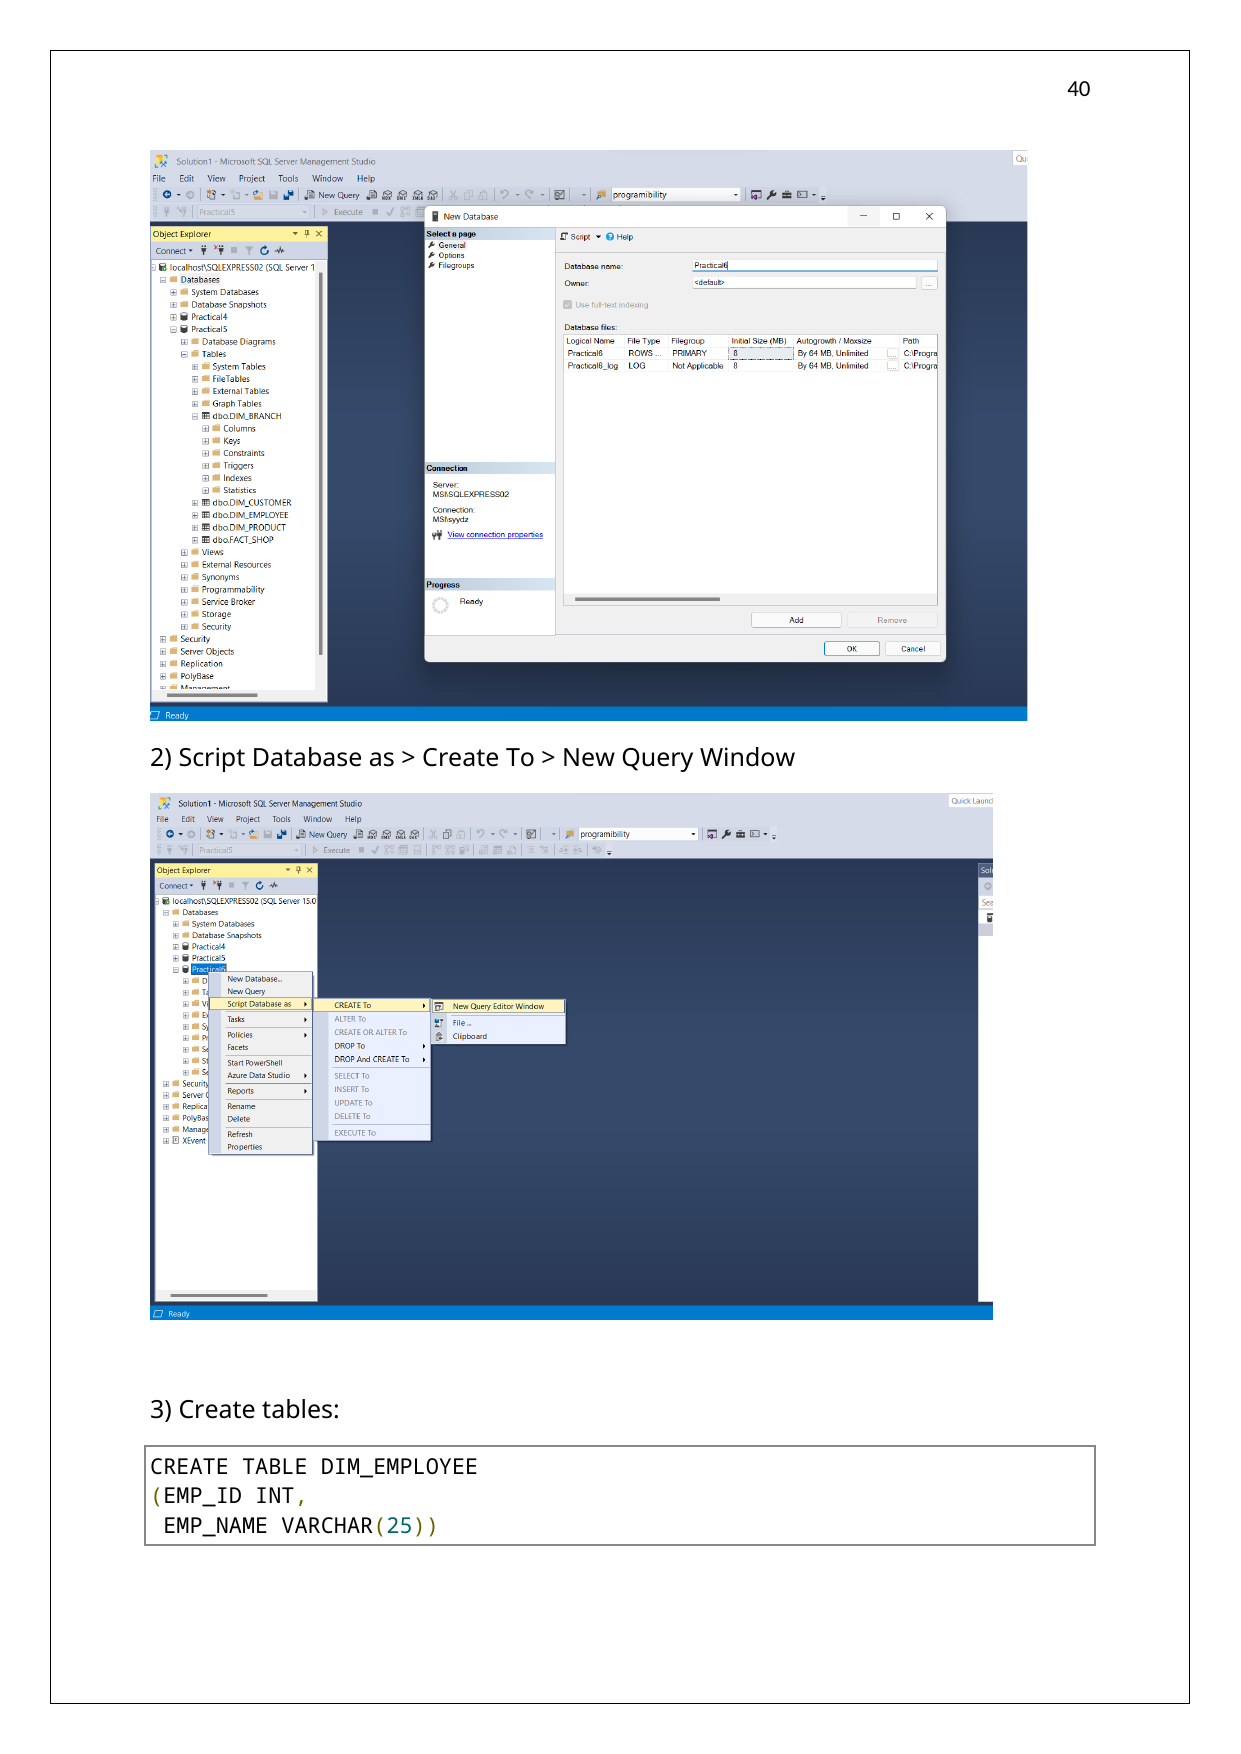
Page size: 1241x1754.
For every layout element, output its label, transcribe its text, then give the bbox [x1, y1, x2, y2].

picture [150, 793, 993, 1320]
text EMP_NAME VARCHAR(25)) [146, 1504, 1094, 1544]
text 2) Script Database as > Create To > New Query Window [150, 739, 1090, 774]
text 3) Create tables: [150, 1392, 1090, 1426]
text CREATE TABLE DIM_EMPLOYEE [146, 1447, 1094, 1481]
picture [150, 150, 1028, 721]
text (EMP_ID INT, [150, 1481, 1090, 1504]
